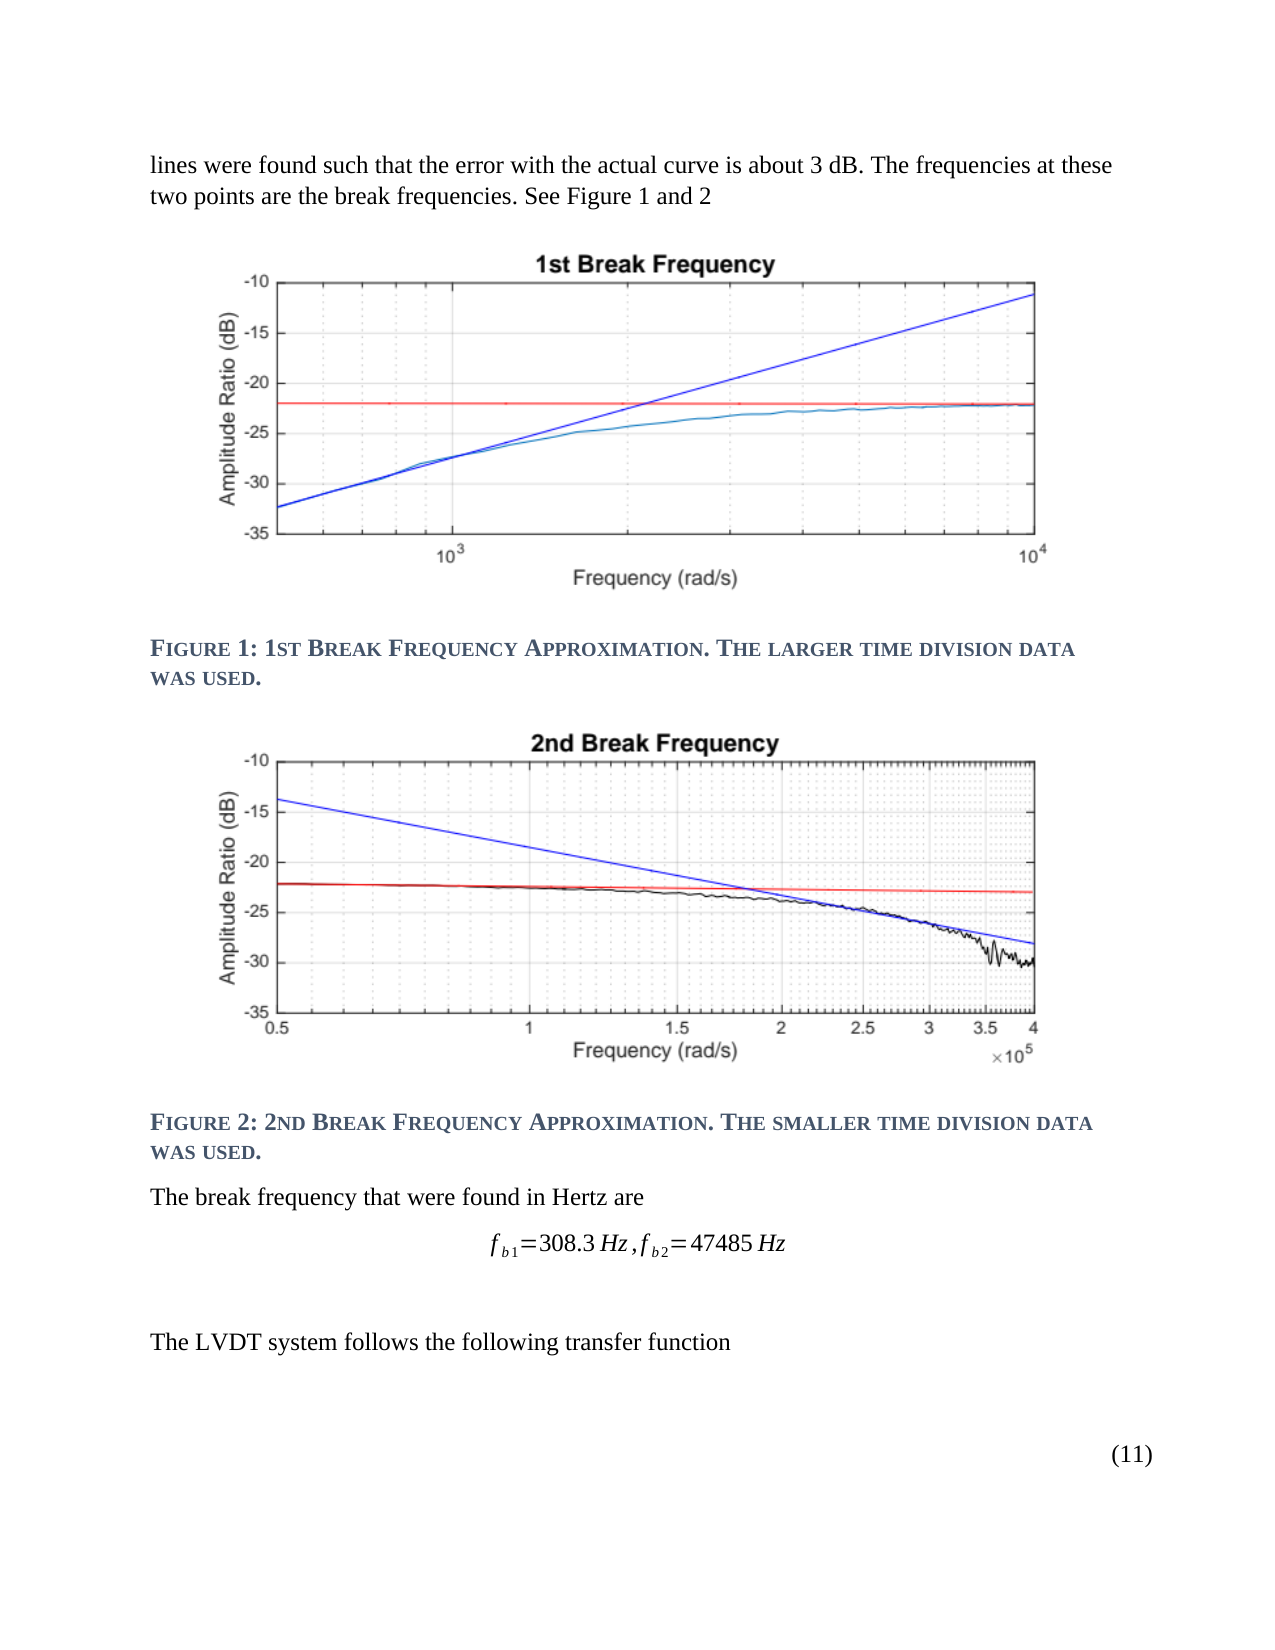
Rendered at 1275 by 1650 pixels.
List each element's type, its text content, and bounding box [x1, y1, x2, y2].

text The LVDT system follows the following transfer function [150, 1327, 1125, 1356]
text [150, 150, 1125, 210]
text The break frequency that were found in Hertz are [150, 1182, 1125, 1210]
